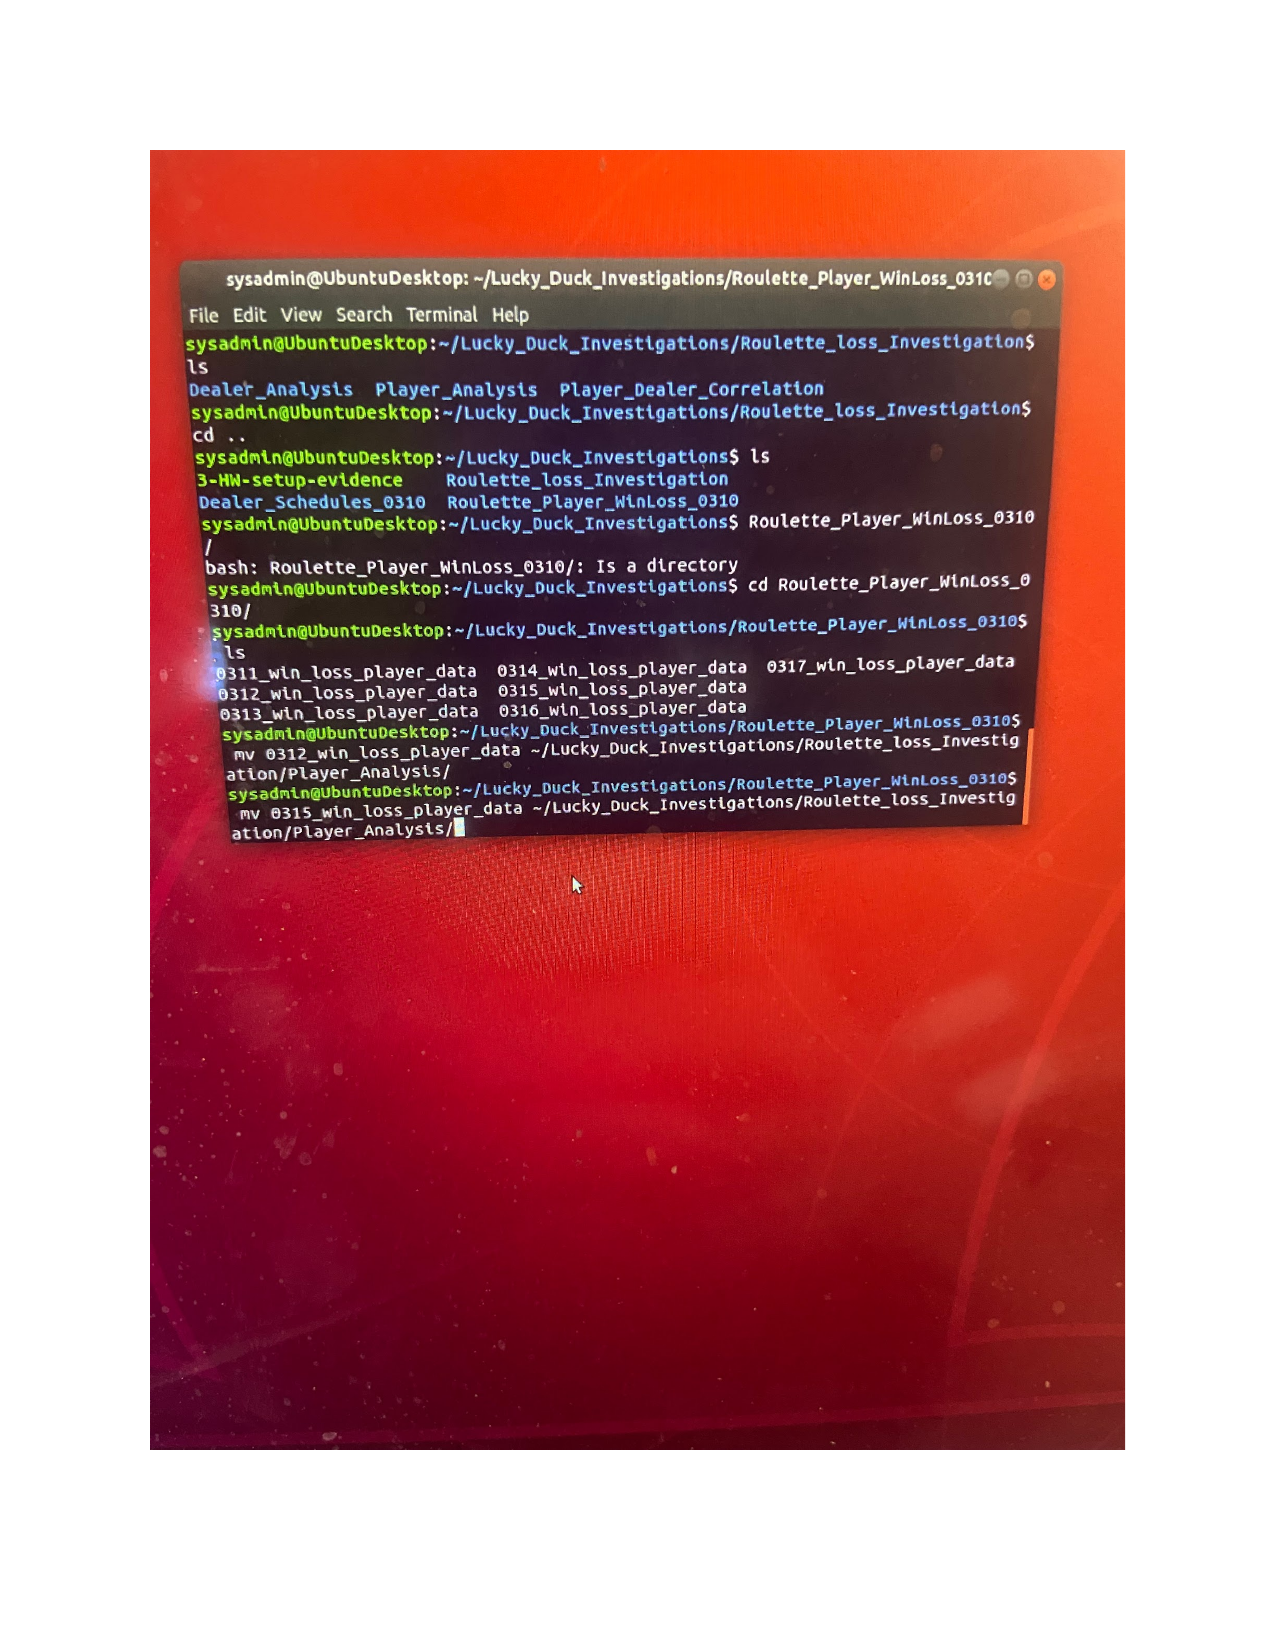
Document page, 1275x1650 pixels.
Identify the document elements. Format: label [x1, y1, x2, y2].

picture [150, 150, 1125, 1450]
